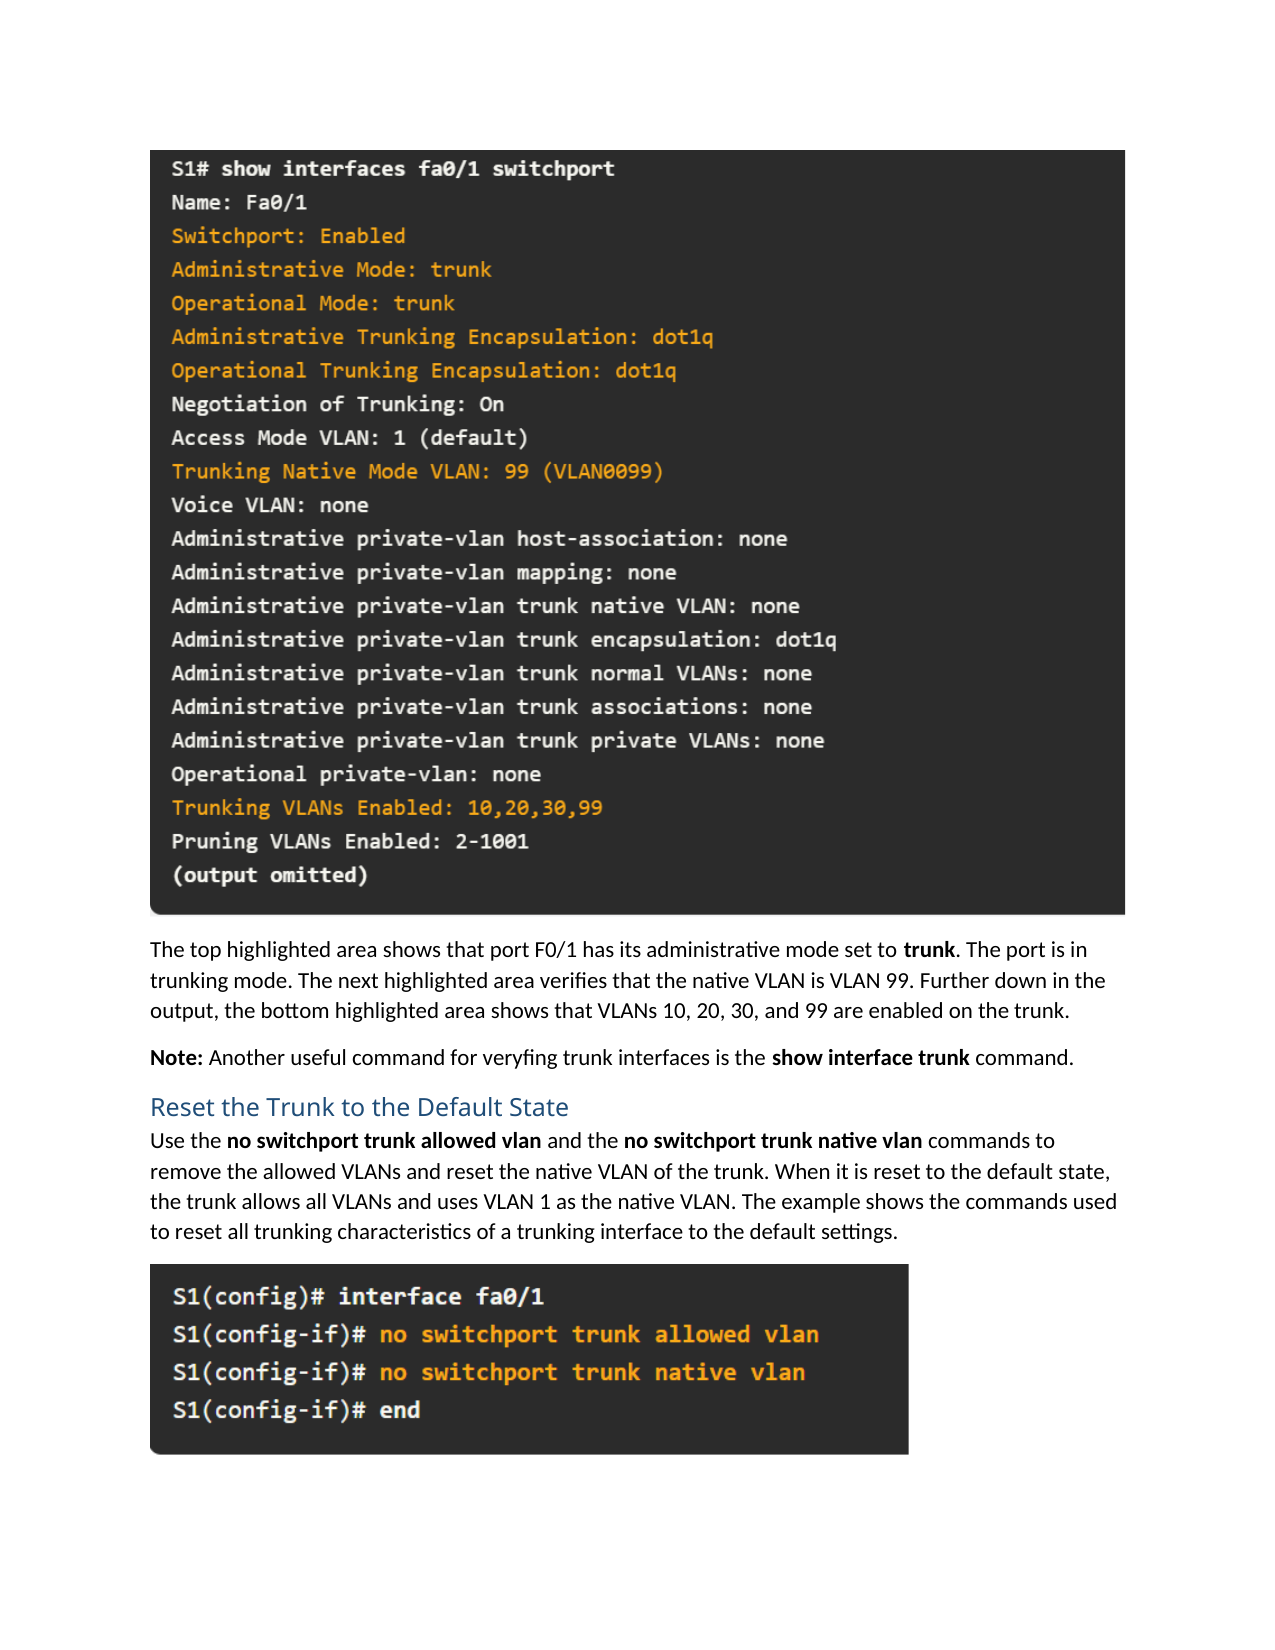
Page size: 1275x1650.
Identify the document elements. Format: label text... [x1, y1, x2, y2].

subtitle Reset the Trunk to the Default State [150, 1090, 1125, 1124]
text Note: Another useful command for veryfing trunk interfaces is the show interface trunk command. [150, 1043, 1125, 1071]
picture [150, 1264, 909, 1456]
picture [150, 150, 1125, 917]
text Use the no switchport trunk allowed vlan and the no switchport trunk native vlan commands to remove the allowed VLANs and reset the native VLAN of the trunk. When it is reset to the default state, the trunk allows all VLANs and uses VLAN 1 as the native VLAN. The example shows the commands used to reset all trunking characteristics of a trunking interface to the default settings. [150, 1127, 1125, 1245]
text The top highlighted area shows that port F0/1 has its administrative mode set to trunk. The port is in trunking mode. The next highlighted area verifies that the native VLAN is VLAN 99. Further down in the output, the bottom highlighted area shows that VLANs 10, 20, 30, and 99 are enabled on the trunk. [150, 936, 1125, 1024]
